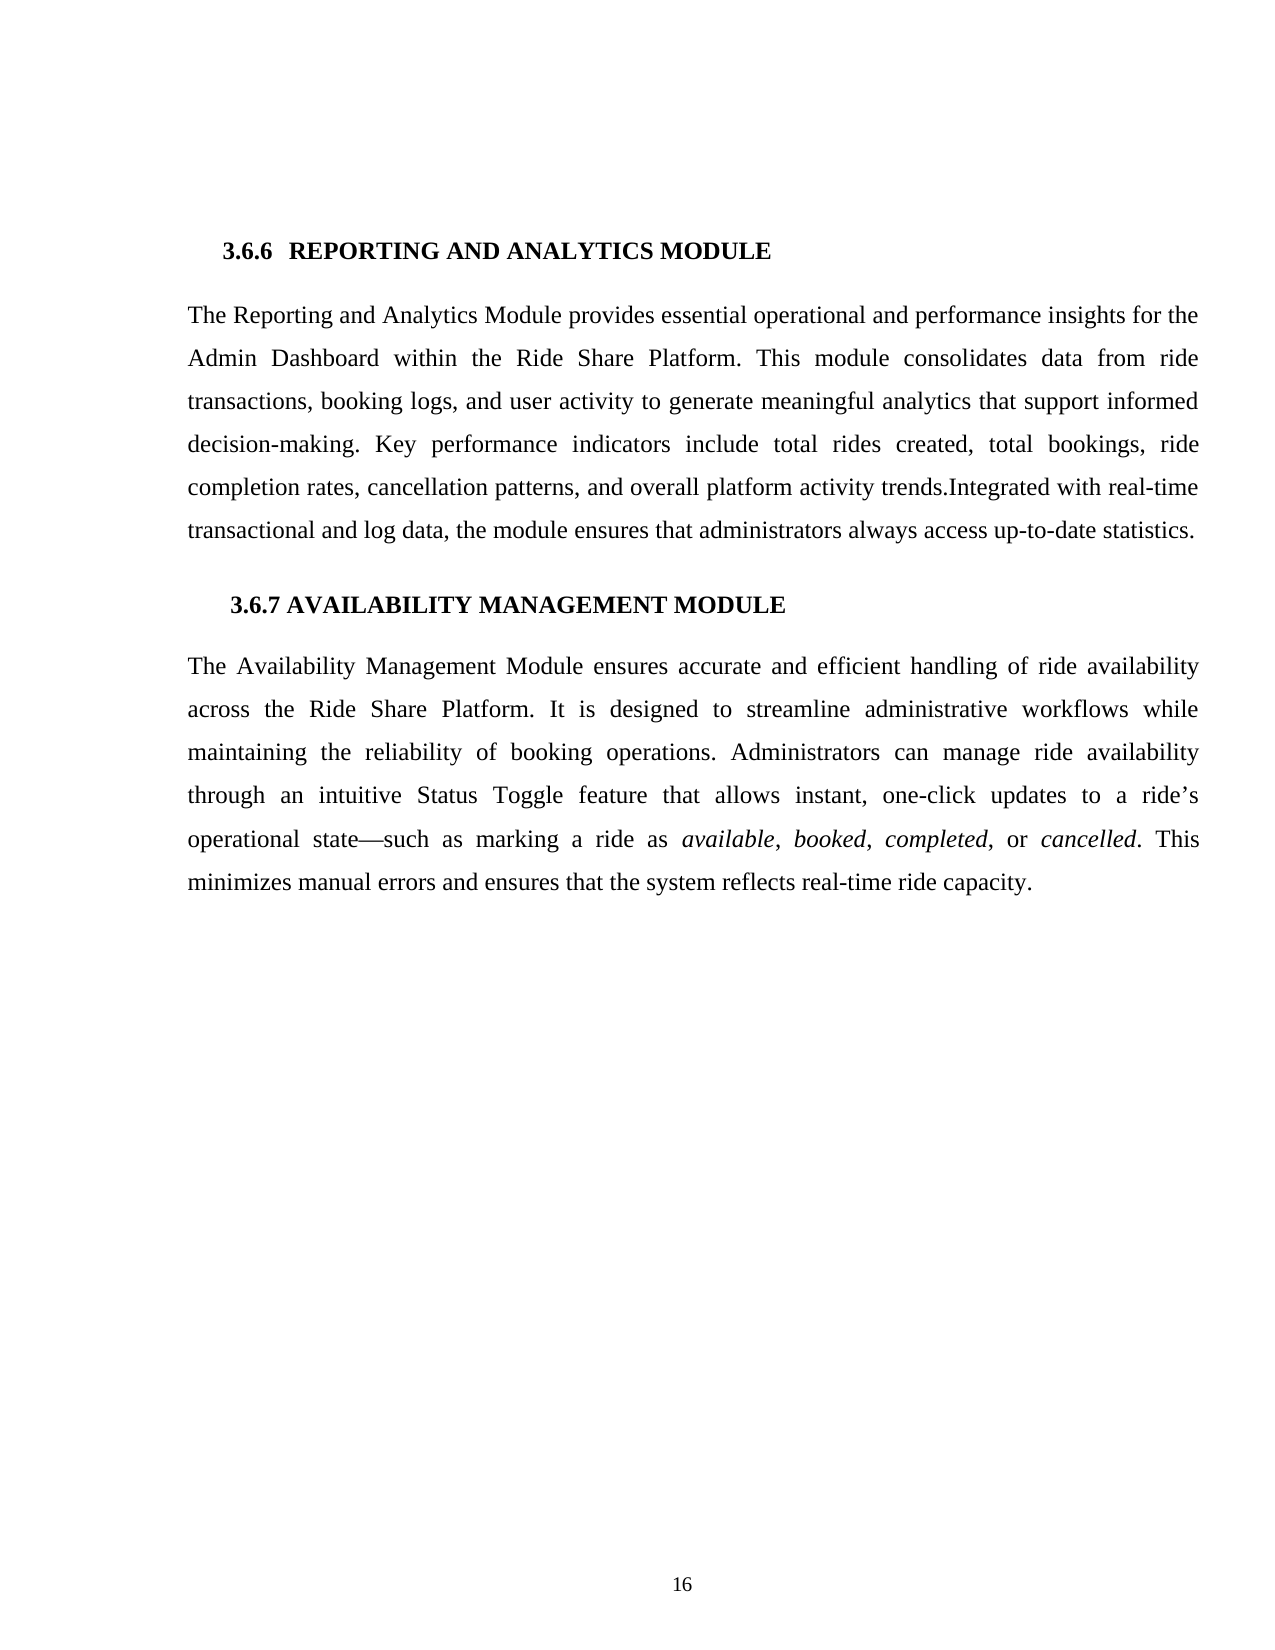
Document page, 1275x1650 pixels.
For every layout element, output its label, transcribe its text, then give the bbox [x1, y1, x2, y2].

text The Reporting and Analytics Module provides essential operational and performance insights for the Admin Dashboard within the Ride Share Platform. This module consolidates data from ride transactions, booking logs, and user activity to generate meaningful analytics that support informed decision-making. Key performance indicators include total rides created, total bookings, ride completion rates, cancellation patterns, and overall platform activity trends.Integrated with real-time transactional and log data, the module ensures that administrators always access up-to-date statistics. [187, 300, 1200, 544]
text The Availability Management Module ensures accurate and efficient handling of ride availability across the Ride Share Platform. It is designed to streamline administrative workflows while maintaining the reliability of booking operations. Administrators can manage ride availability through an intuitive Status Toggle feature that allows instant, one-click updates to a ride’s operational state—such as marking a ride as available, booked, completed, or cancelled. This minimizes manual errors and ensures that the system reflects real-time ride capacity. [187, 651, 1200, 896]
subtitle AVAILABILITY MANAGEMENT MODULE [230, 591, 1200, 619]
subtitle REPORTING AND ANALYTICS MODULE [222, 236, 1200, 264]
